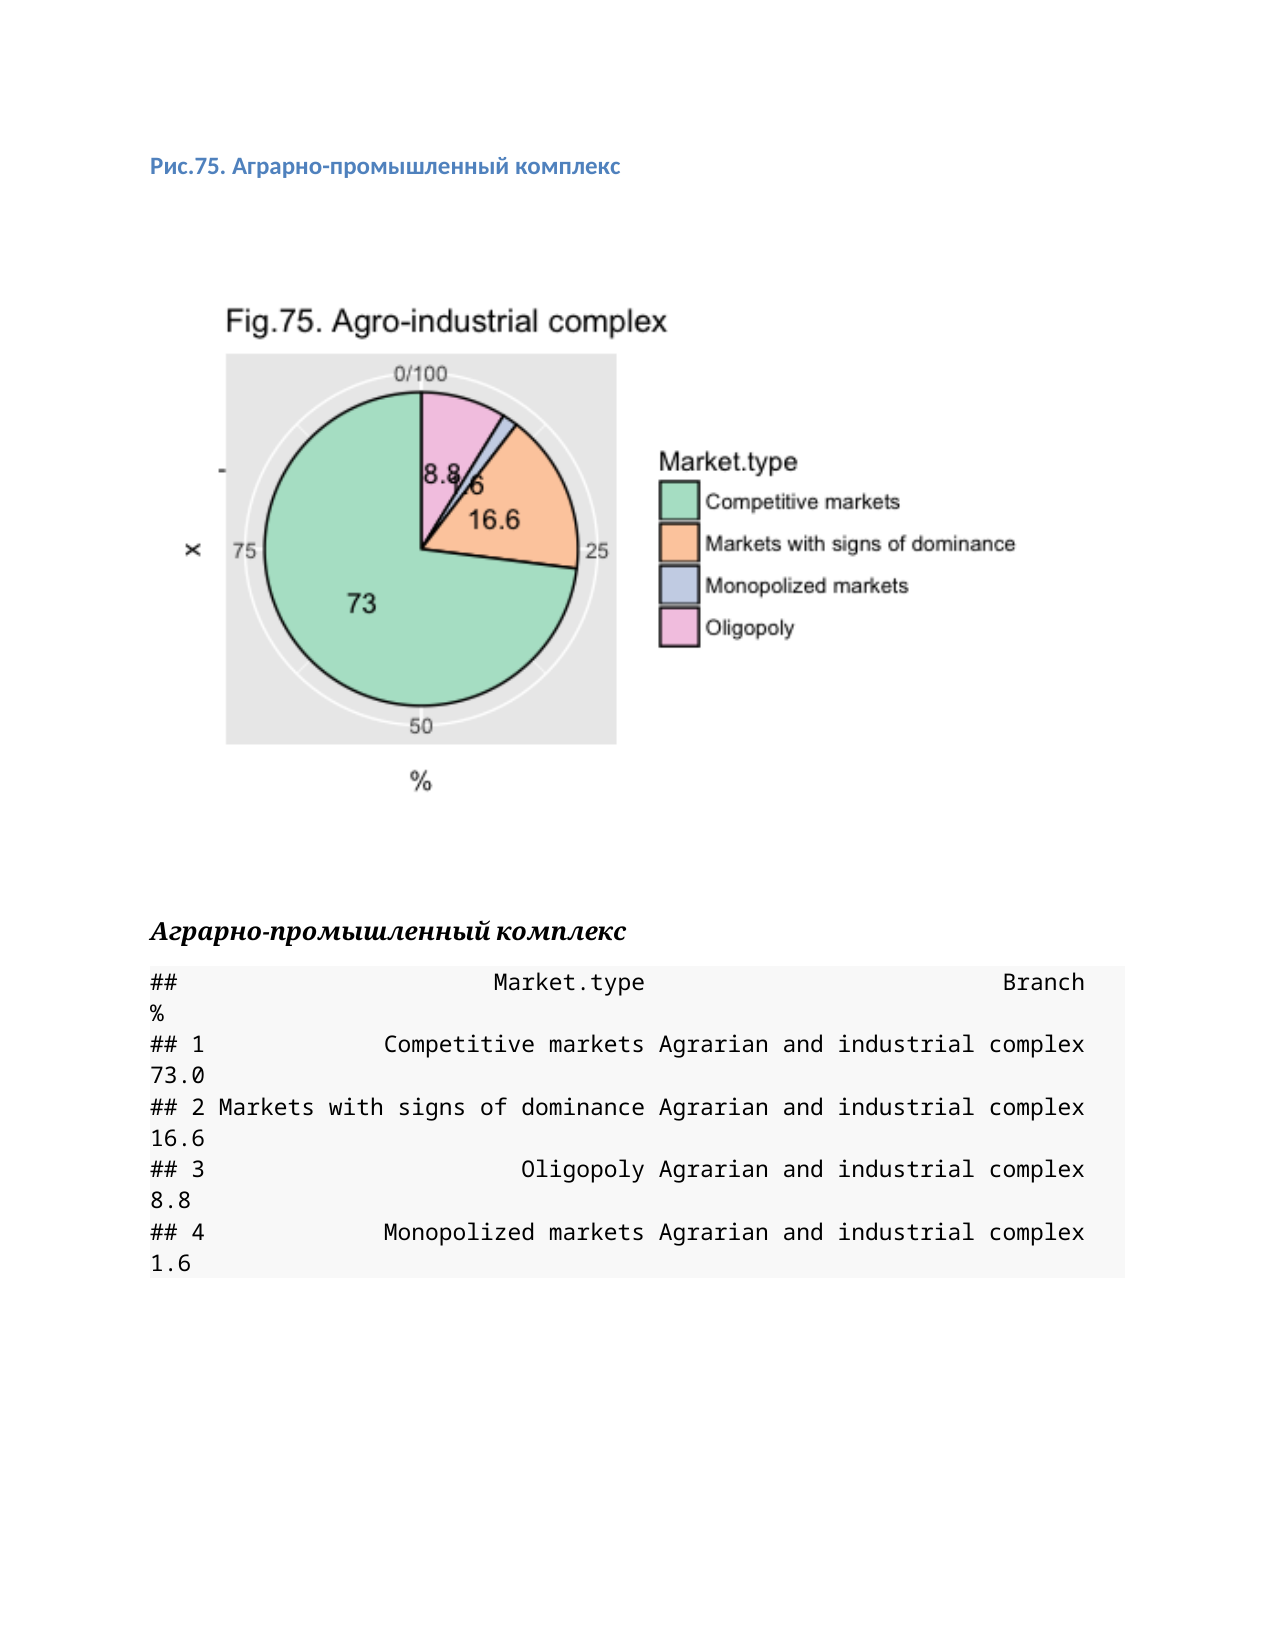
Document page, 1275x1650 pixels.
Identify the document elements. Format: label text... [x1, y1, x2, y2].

text Аграрно-промышленный комплекс [150, 918, 1125, 947]
text ## Market.type Branch % ## 1 Competitive markets Agrarian and industrial complex 73.0 ## 2 Markets with signs of dominance Agrarian and industrial complex 16.6 ## 3 Oligopoly Agrarian and industrial complex 8.8 ## 4 Monopolized markets Agrarian and industrial complex 1.6 [150, 966, 1125, 1278]
picture [168, 199, 1044, 900]
subtitle Рис.75. Аграрно-промышленный комплекс [150, 150, 1125, 181]
